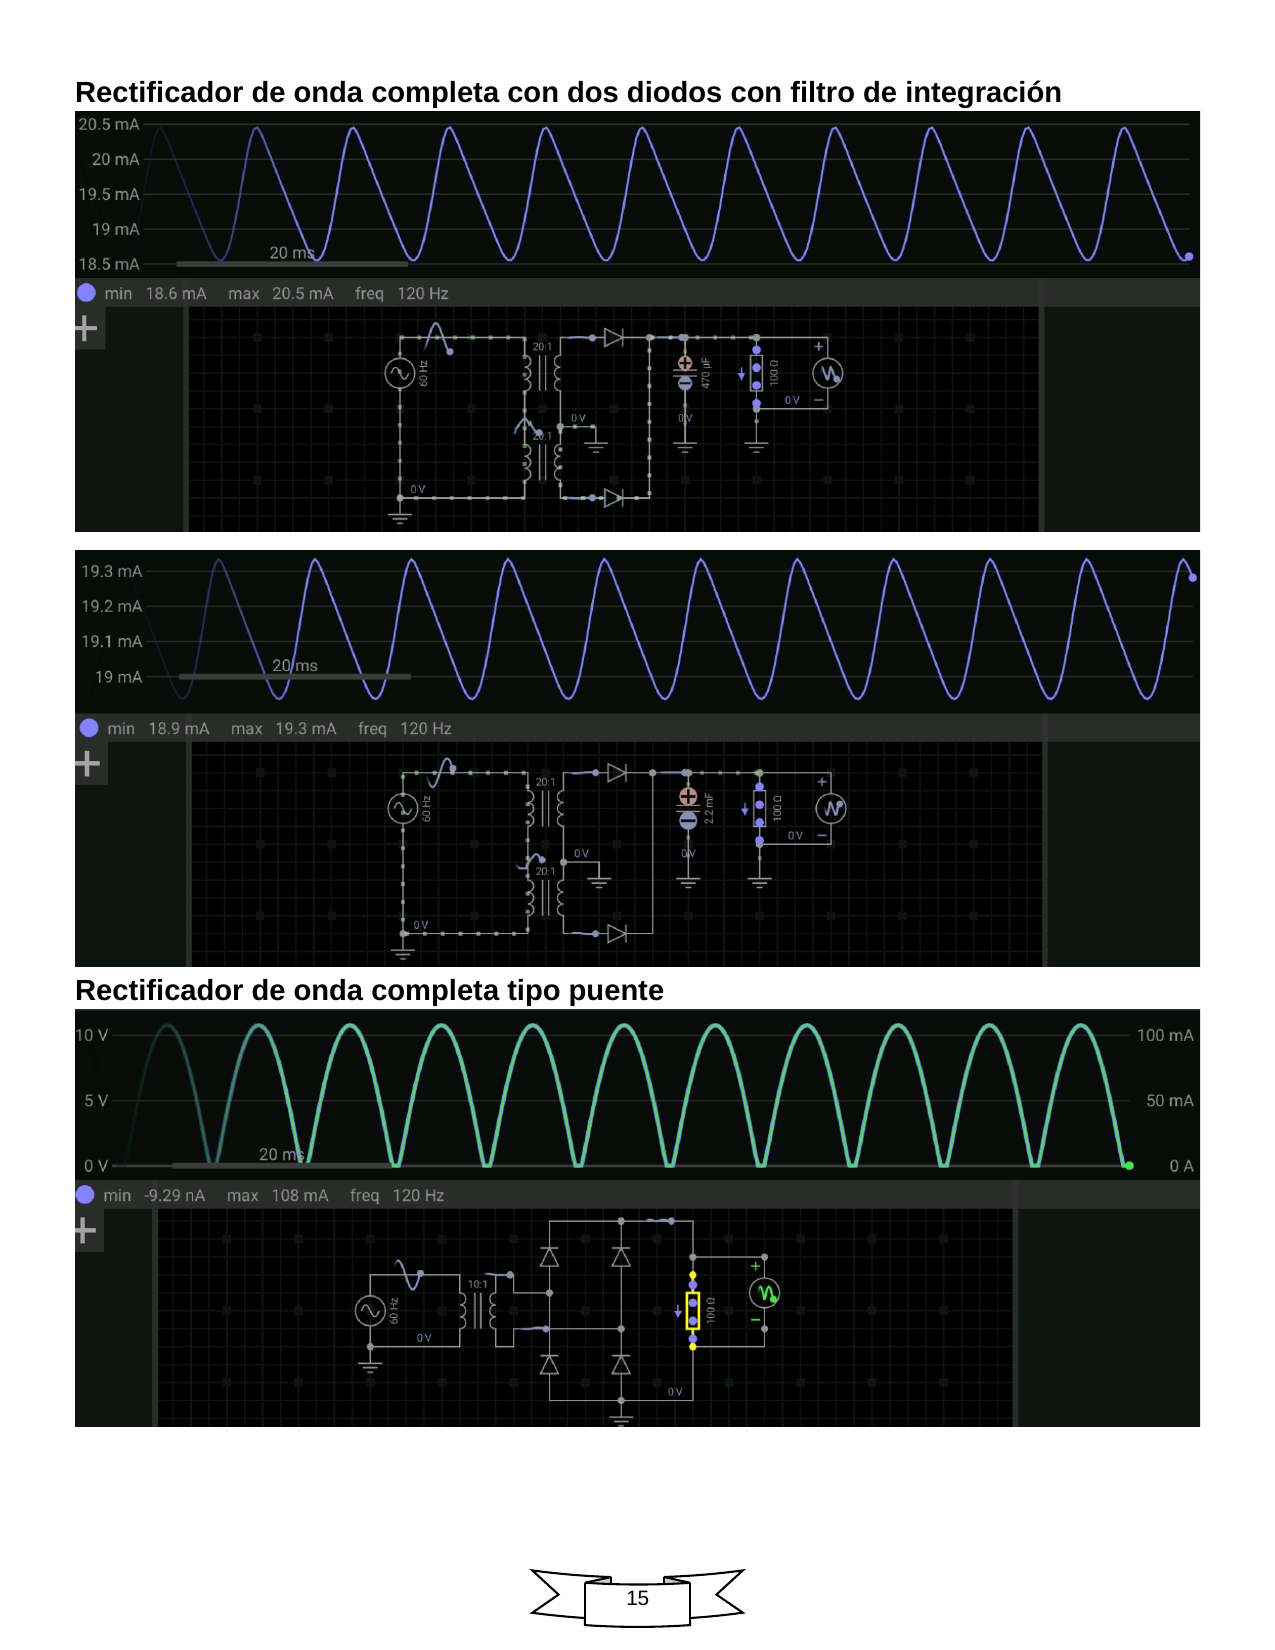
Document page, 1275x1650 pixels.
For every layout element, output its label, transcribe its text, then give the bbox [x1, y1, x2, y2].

picture [75, 550, 1200, 967]
subtitle Rectificador de onda completa con dos diodos con filtro de integración [75, 75, 1200, 108]
subtitle Rectificador de onda completa tipo puente [75, 973, 1200, 1007]
picture [75, 111, 1200, 532]
picture [75, 1009, 1200, 1427]
